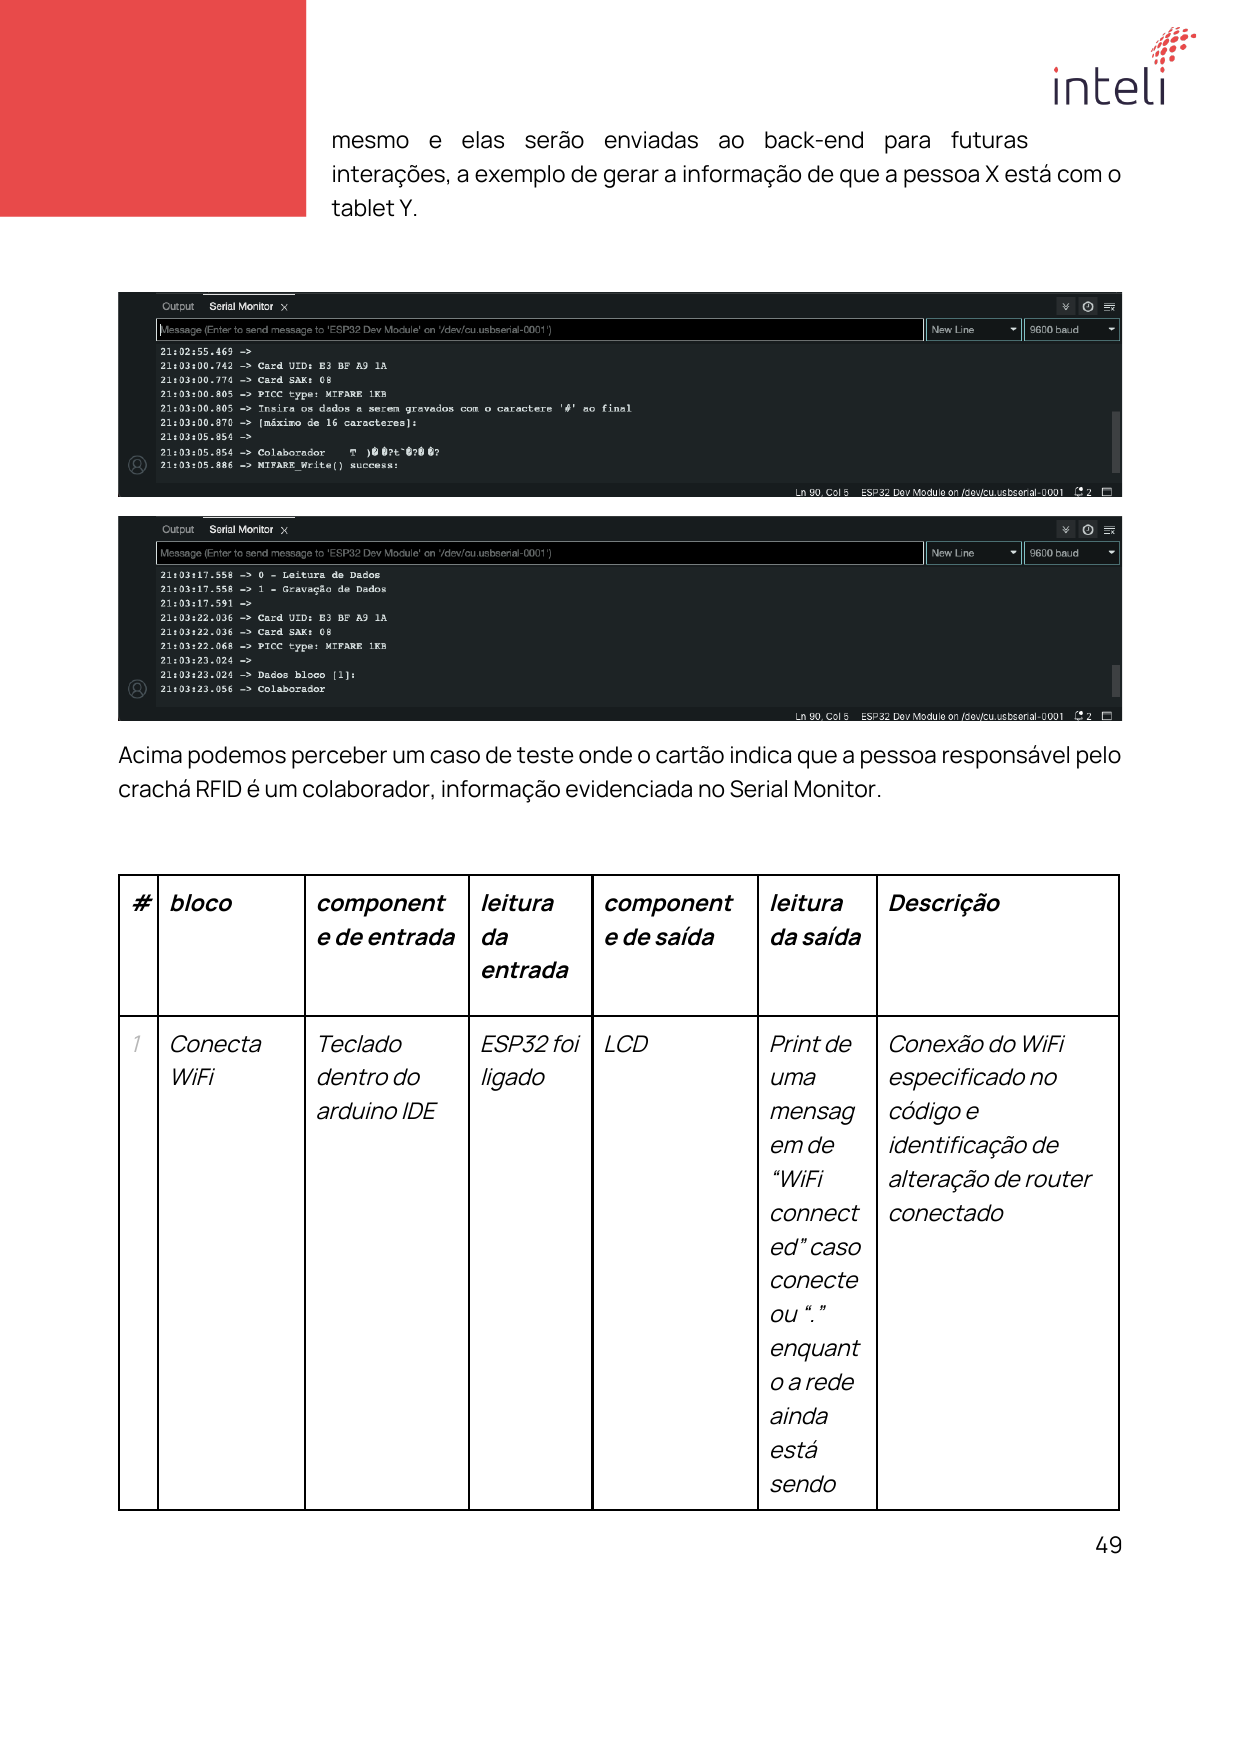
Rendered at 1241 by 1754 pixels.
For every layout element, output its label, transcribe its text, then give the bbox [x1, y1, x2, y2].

picture [118, 516, 1123, 721]
table_cell 1 [120, 1017, 157, 1509]
table_header leitura da entrada [470, 876, 591, 1015]
table_cell Conecta WiFi [159, 1017, 304, 1509]
table_cell Conexão do WiFi especificado no código e identificação de alteração de router conectado [878, 1017, 1118, 1509]
table_header componente de entrada [306, 876, 468, 1015]
table_header leitura da saída [759, 876, 876, 1015]
table_header bloco [159, 876, 304, 1015]
table_header Descrição [878, 876, 1118, 1015]
table_cell LCD [594, 1017, 757, 1509]
table_cell Print de uma mensagem de “WiFi connected” caso conecte ou “.” enquanto a rede ainda está sendo conectada [759, 1017, 876, 1509]
table_cell Teclado dentro do arduino IDE [306, 1017, 468, 1509]
text Acima podemos perceber um caso de teste onde o cartão indica que a pessoa responsável pelo crachá RFID é um colaborador, informação evidenciada no Serial Monitor. [118, 739, 1122, 804]
picture [0, 0, 307, 217]
picture [1054, 27, 1197, 105]
table_cell ESP32 foi ligado [470, 1017, 591, 1509]
table_header componente de saída [594, 876, 757, 1015]
picture [118, 292, 1123, 497]
table_header # [120, 876, 157, 1015]
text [118, 124, 1122, 223]
